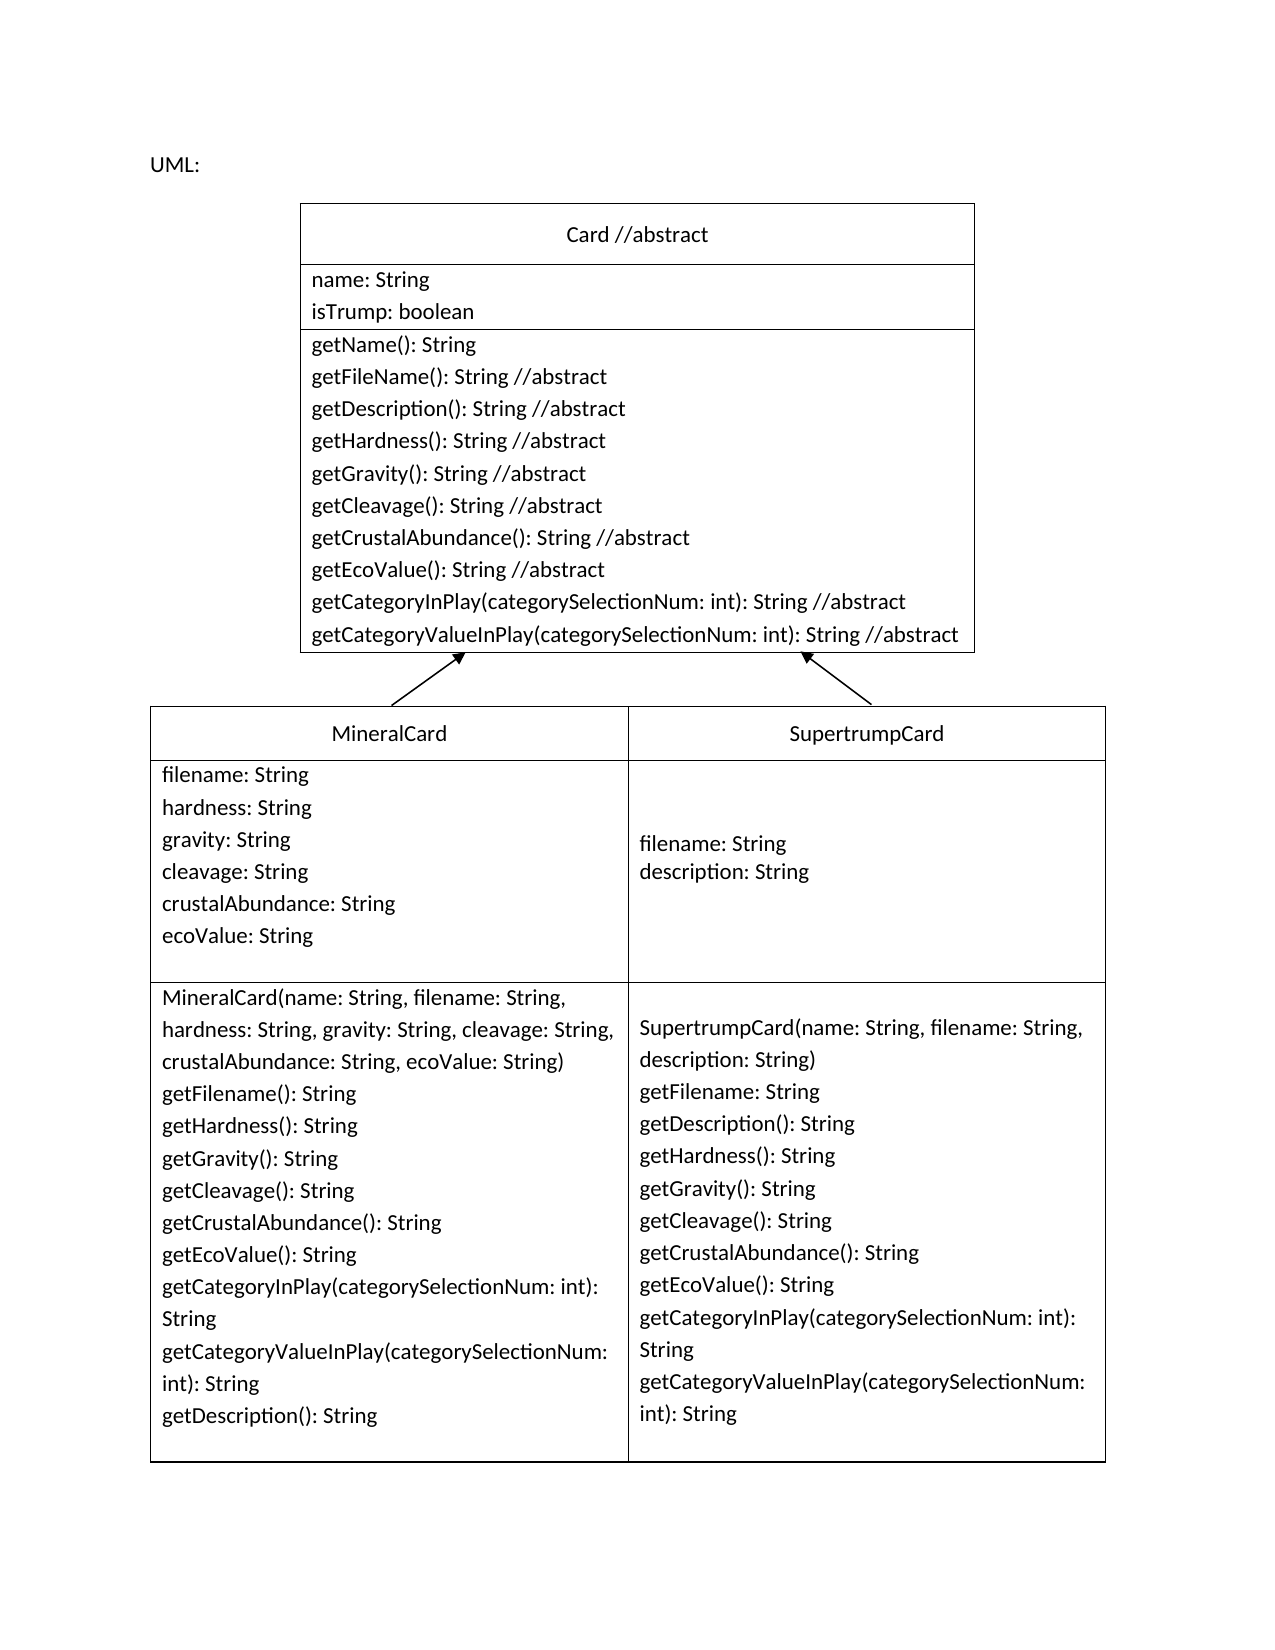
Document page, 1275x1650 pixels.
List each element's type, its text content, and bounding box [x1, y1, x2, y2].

table_header Card //abstract [301, 204, 974, 264]
table_cell filename: String hardness: String gravity: String cleavage: String crustalAbundance: String ecoValue: String [151, 761, 628, 982]
text UML: [150, 150, 1125, 178]
table_cell name: String isTrump: boolean [301, 265, 974, 329]
table_header MineralCard [151, 707, 628, 759]
table_header SupertrumpCard [629, 707, 1105, 759]
table_cell MineralCard(name: String, filename: String, hardness: String, gravity: String, cleavage: String, crustalAbundance: String, ecoValue: String) getFilename(): String getHardness(): String getGravity(): String getCleavage(): String getCrustalAbundance(): String getEcoValue(): String getCategoryInPlay(categorySelectionNum: int): String getCategoryValueInPlay(categorySelectionNum: int): String getDescription(): String [151, 983, 628, 1461]
table_cell filename: String description: String [629, 761, 1105, 982]
table_cell SupertrumpCard(name: String, filename: String, description: String) getFilename: String getDescription(): String getHardness(): String getGravity(): String getCleavage(): String getCrustalAbundance(): String getEcoValue(): String getCategoryInPlay(categorySelectionNum: int): String getCategoryValueInPlay(categorySelectionNum: int): String [629, 983, 1105, 1461]
table_cell getName(): String getFileName(): String //abstract getDescription(): String //abstract getHardness(): String //abstract getGravity(): String //abstract getCleavage(): String //abstract getCrustalAbundance(): String //abstract getEcoValue(): String //abstract getCategoryInPlay(categorySelectionNum: int): String //abstract getCategoryValueInPlay(categorySelectionNum: int): String //abstract [301, 330, 974, 652]
